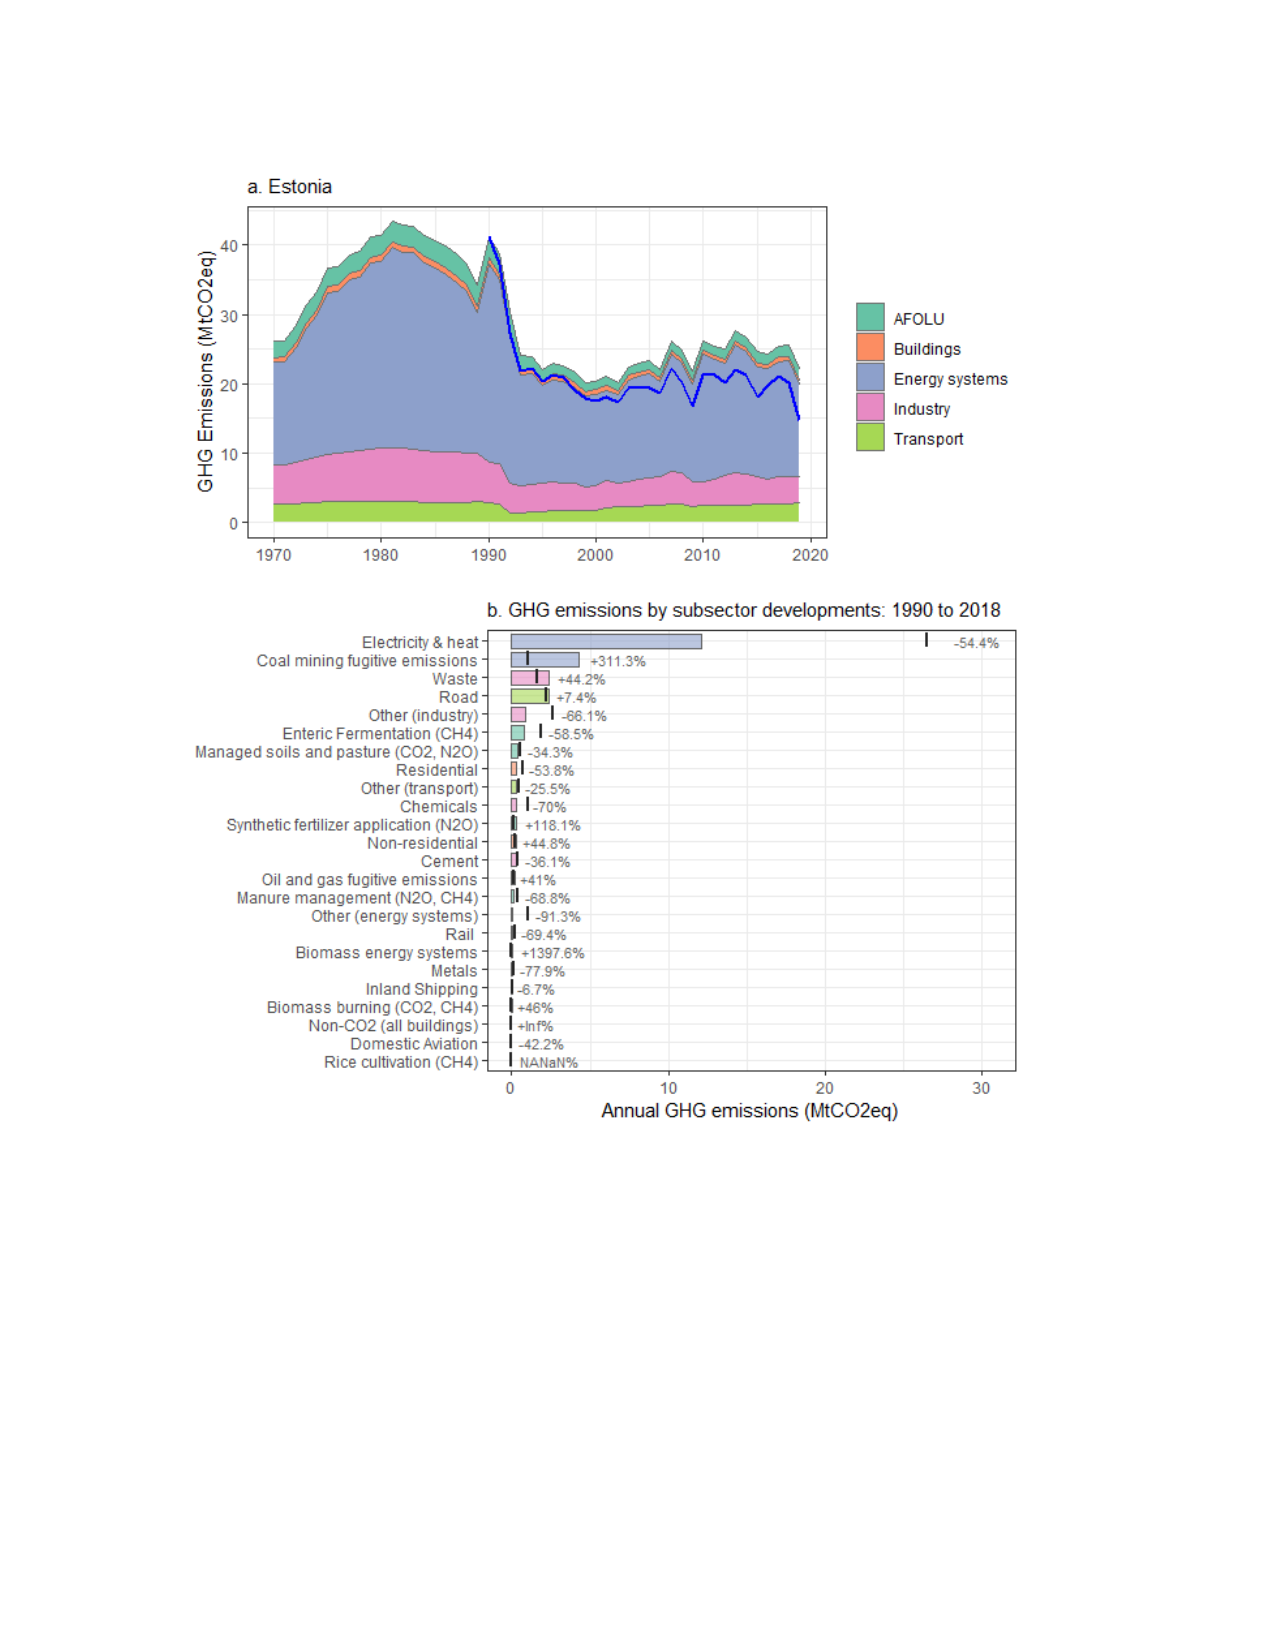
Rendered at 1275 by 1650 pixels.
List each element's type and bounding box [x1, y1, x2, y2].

picture [168, 150, 1044, 1150]
